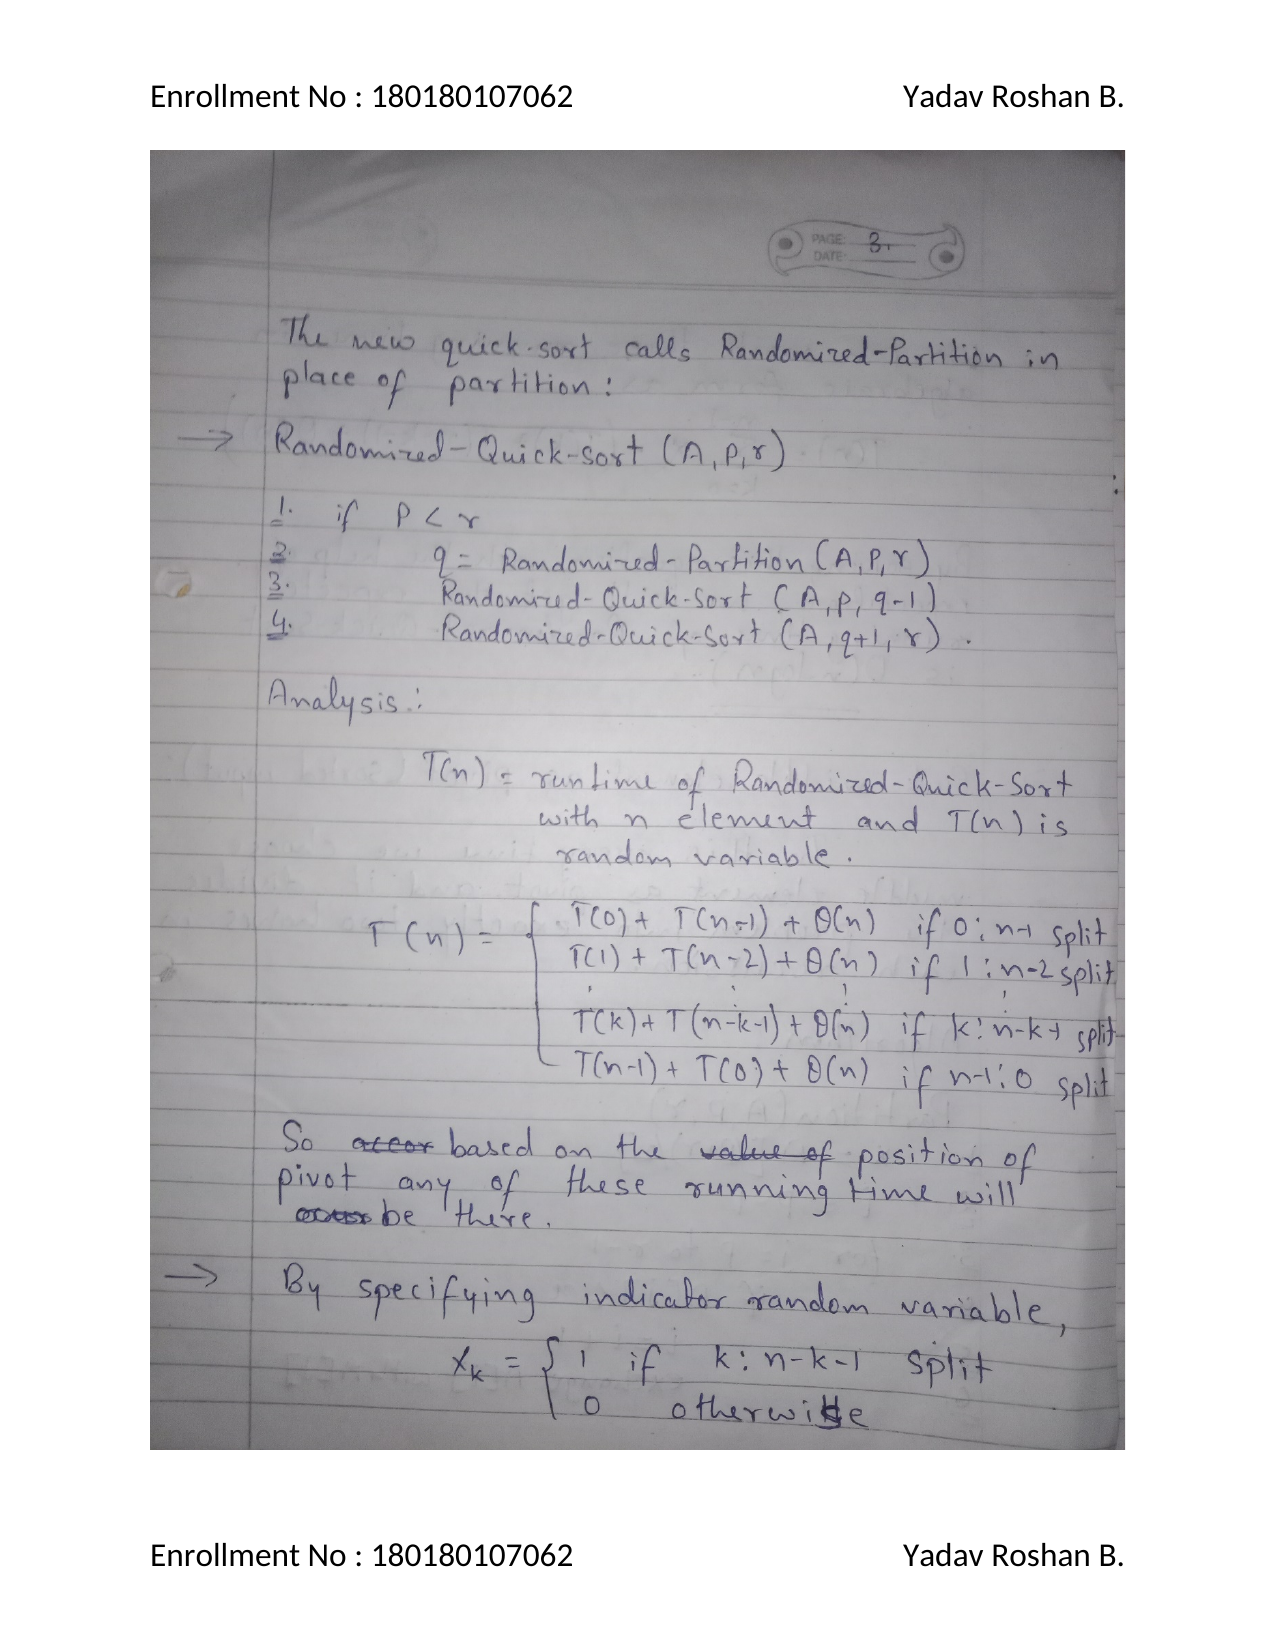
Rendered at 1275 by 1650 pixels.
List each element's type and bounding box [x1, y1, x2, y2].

picture [150, 150, 1125, 1450]
